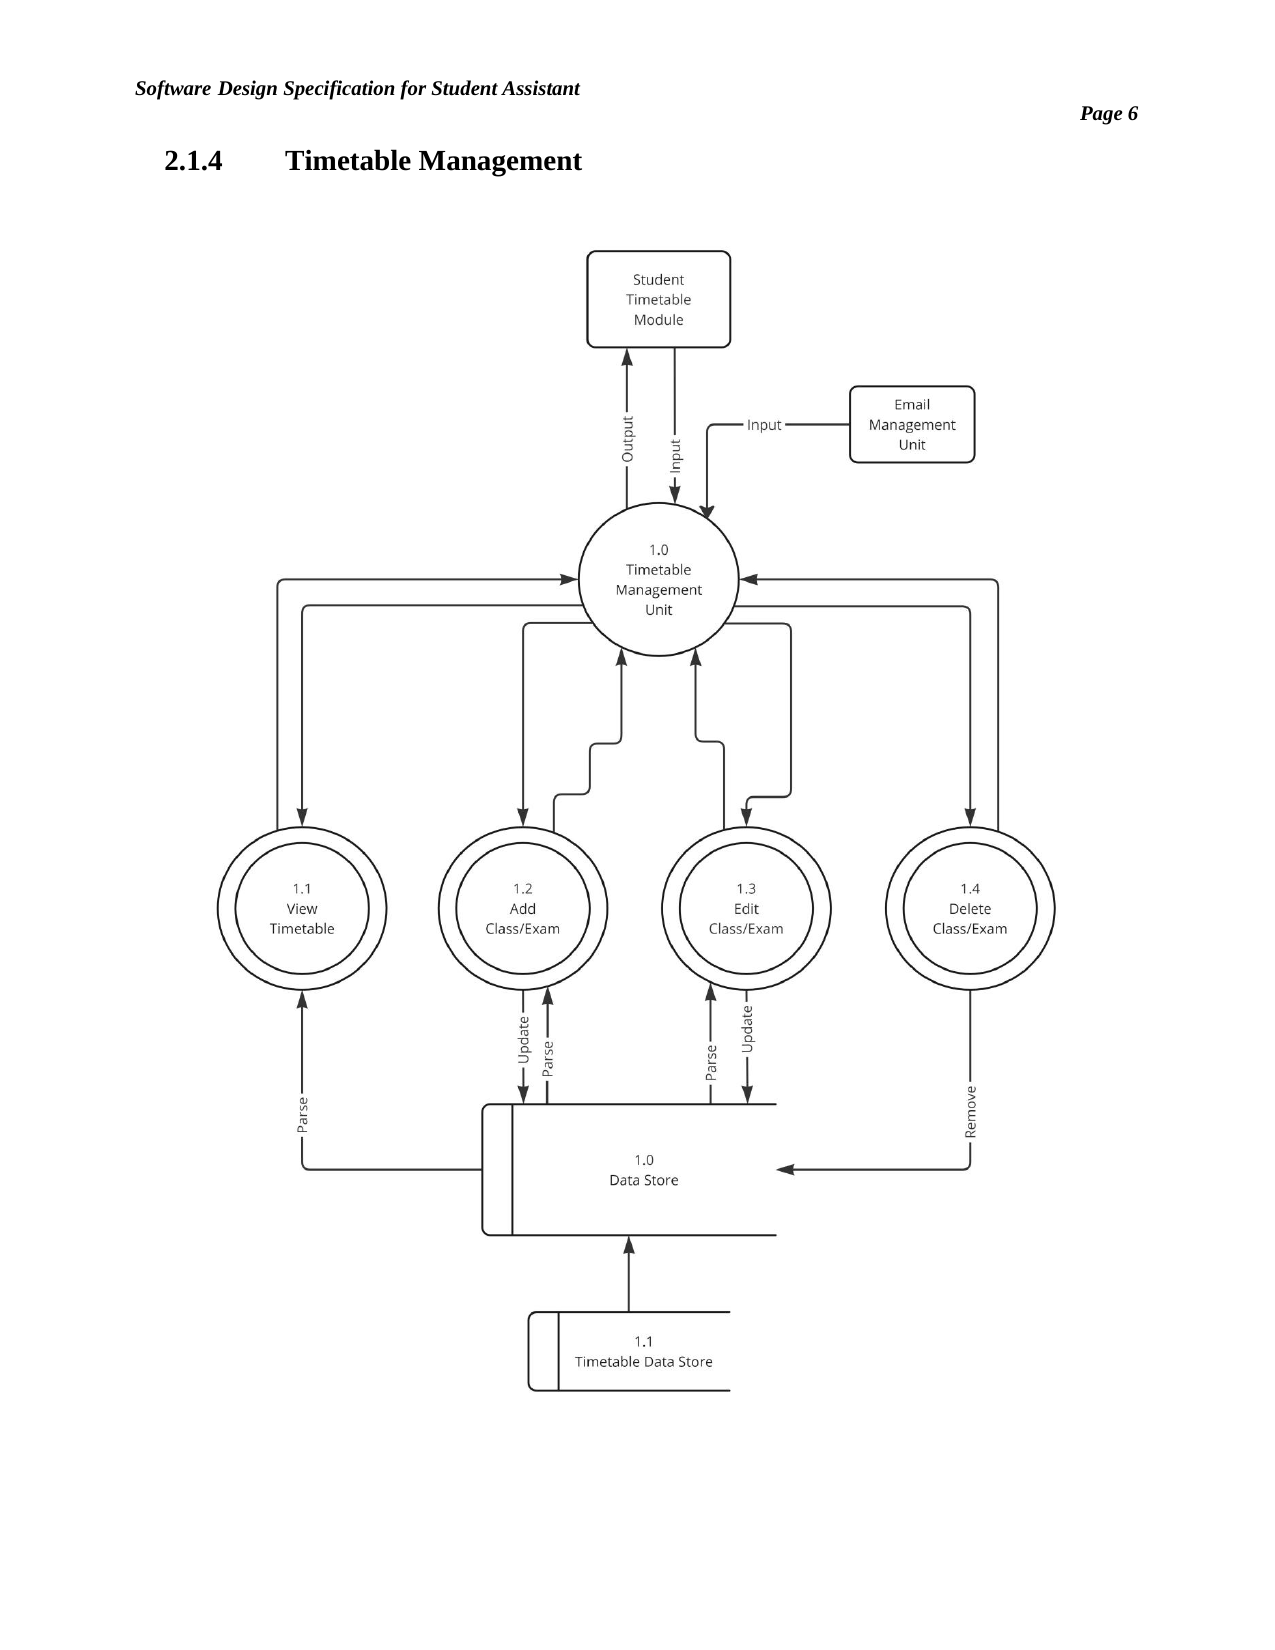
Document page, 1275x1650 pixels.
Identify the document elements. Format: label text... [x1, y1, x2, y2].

subtitle Timetable Management [164, 150, 1140, 175]
picture [195, 225, 1080, 1441]
